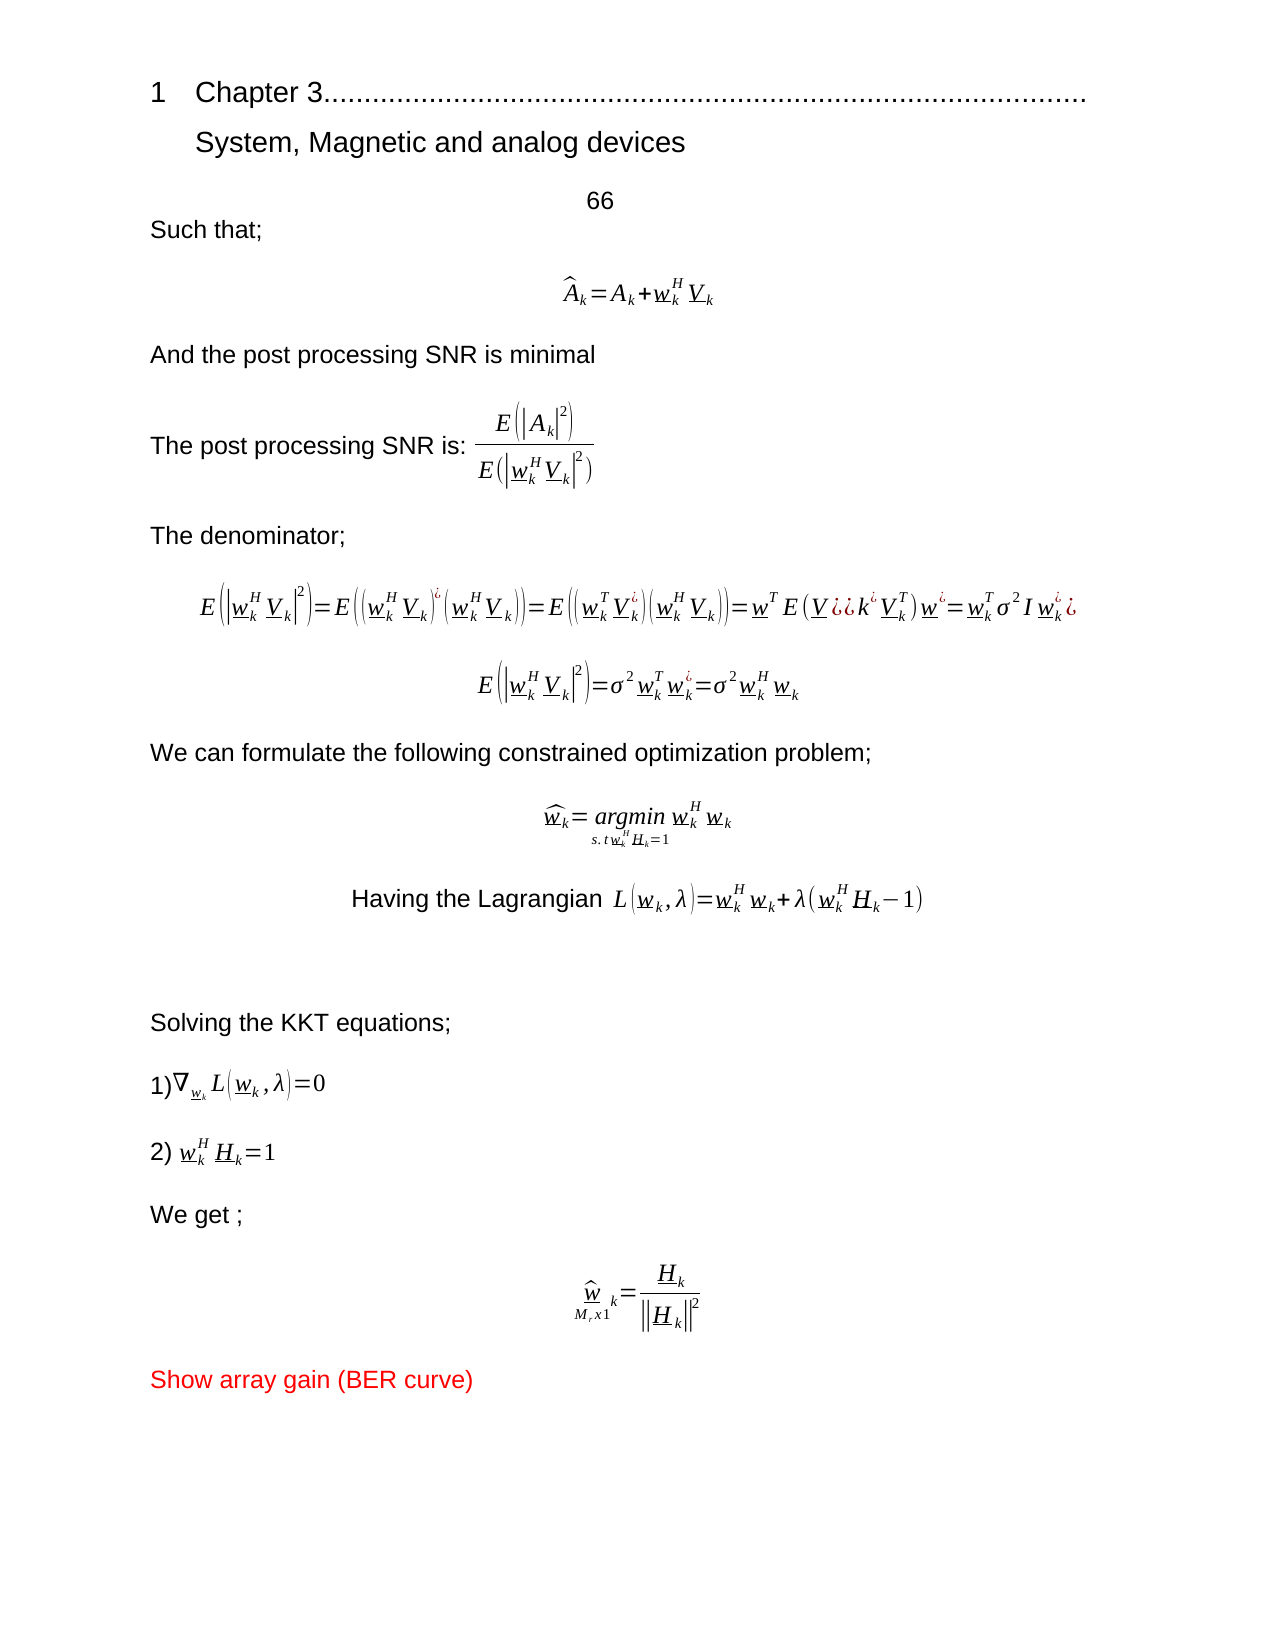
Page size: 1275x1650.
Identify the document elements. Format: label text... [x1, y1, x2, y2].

text 1) [150, 1068, 1125, 1103]
text Having the Lagrangian [150, 881, 1125, 917]
text 2) [150, 1134, 1125, 1169]
text And the post processing SNR is minimal [150, 341, 1125, 369]
text Such that; [150, 215, 1125, 243]
text Show array gain (BER curve) [150, 1365, 1125, 1394]
text Solving the KKT equations; [150, 1008, 1125, 1037]
text We get ; [150, 1200, 1125, 1229]
text The denominator; [150, 521, 1125, 550]
text The post processing SNR is: [150, 400, 1125, 490]
text We can formulate the following constrained optimization problem; [150, 738, 1125, 767]
